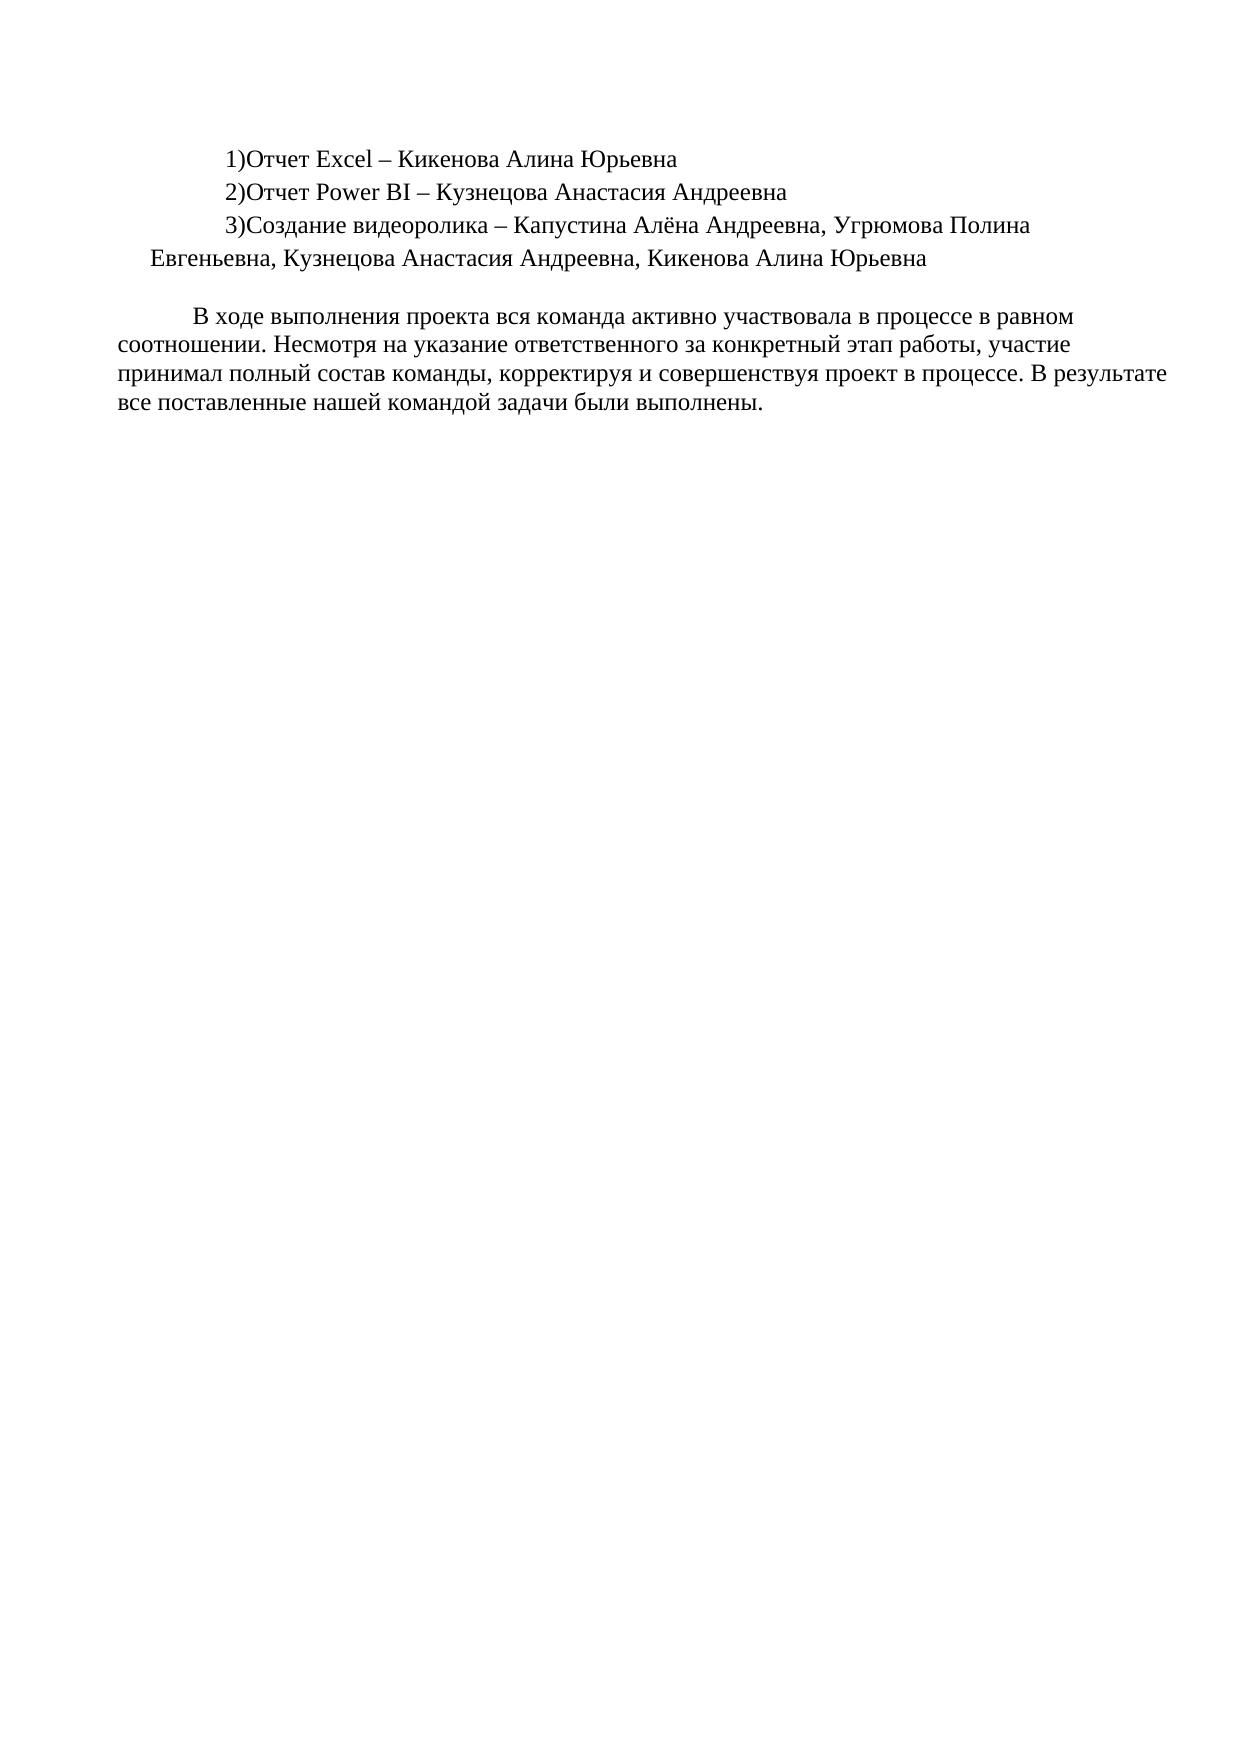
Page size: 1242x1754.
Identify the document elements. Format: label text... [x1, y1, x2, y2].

text 2)Отчет Power BI – Кузнецова Анастасия Андреевна [150, 177, 1093, 206]
text 3)Создание видеоролика – Капустина Алёна Андреевна, Угрюмова Полина Евгеньевна, Кузнецова Анастасия Андреевна, Кикенова Алина Юрьевна [150, 210, 1093, 272]
text 1)Отчет Excel – Кикенова Алина Юрьевна [150, 144, 1093, 172]
text В ходе выполнения проекта вся команда активно участвовала в процессе в равном соотношении. Несмотря на указание ответственного за конкретный этап работы, участие принимал полный состав команды, корректируя и совершенствуя проект в процессе. В результате все поставленные нашей командой задачи были выполнены. [117, 301, 1181, 416]
